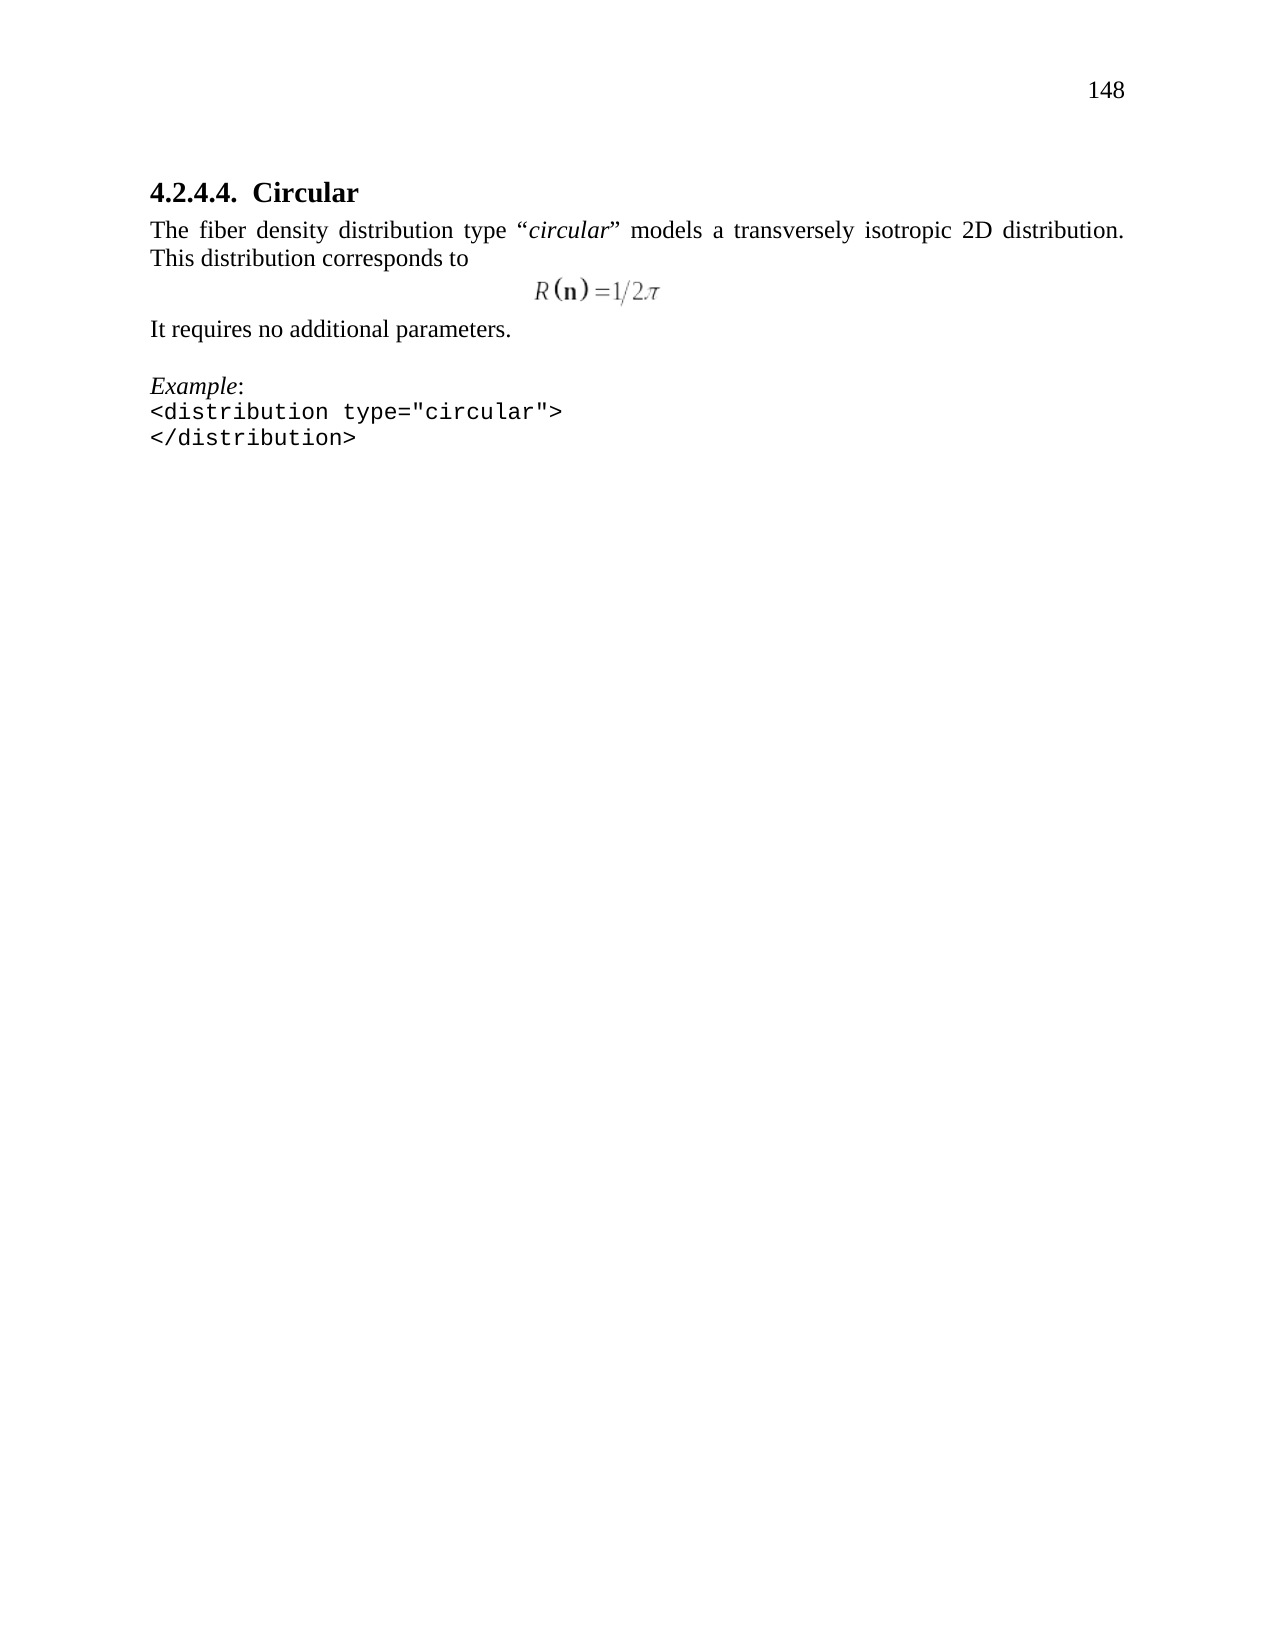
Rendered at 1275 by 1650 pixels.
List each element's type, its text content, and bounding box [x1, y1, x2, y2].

text It requires no additional parameters. [150, 314, 1125, 343]
text <distribution type="circular"> [150, 400, 1125, 426]
text Example: [150, 371, 1125, 400]
text </distribution> [150, 426, 1125, 452]
subtitle Circular [150, 175, 1125, 208]
text The fiber density distribution type “circular” models a transversely isotropic 2D distribution. This distribution corresponds to [150, 215, 1125, 272]
